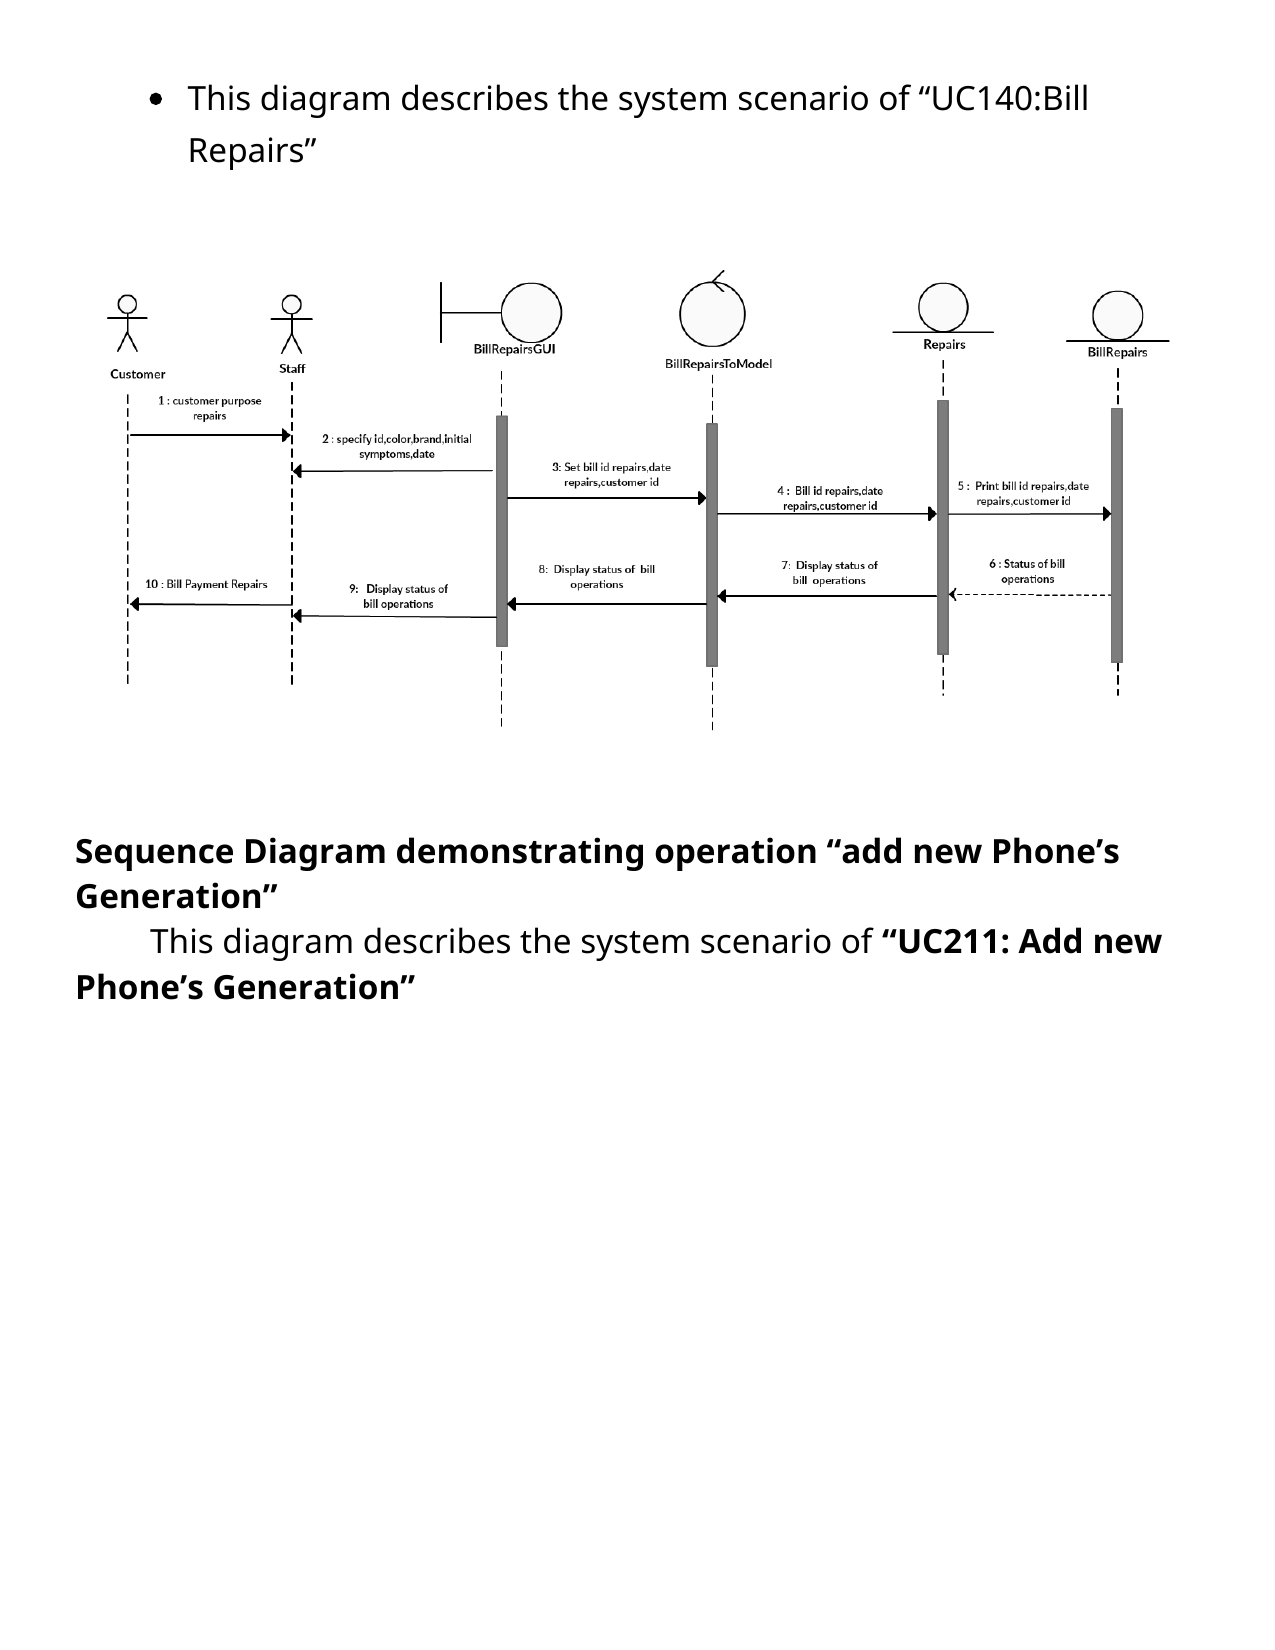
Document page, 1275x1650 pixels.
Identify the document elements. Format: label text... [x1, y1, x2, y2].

picture [75, 262, 1181, 737]
text This diagram describes the system scenario of “UC211: Add new Phone’s Generation” [75, 918, 1200, 1009]
list This diagram describes the system scenario of “UC140:Bill Repairs” [150, 75, 1200, 173]
text Sequence Diagram demonstrating operation “add new Phone’s Generation” [75, 827, 1200, 918]
